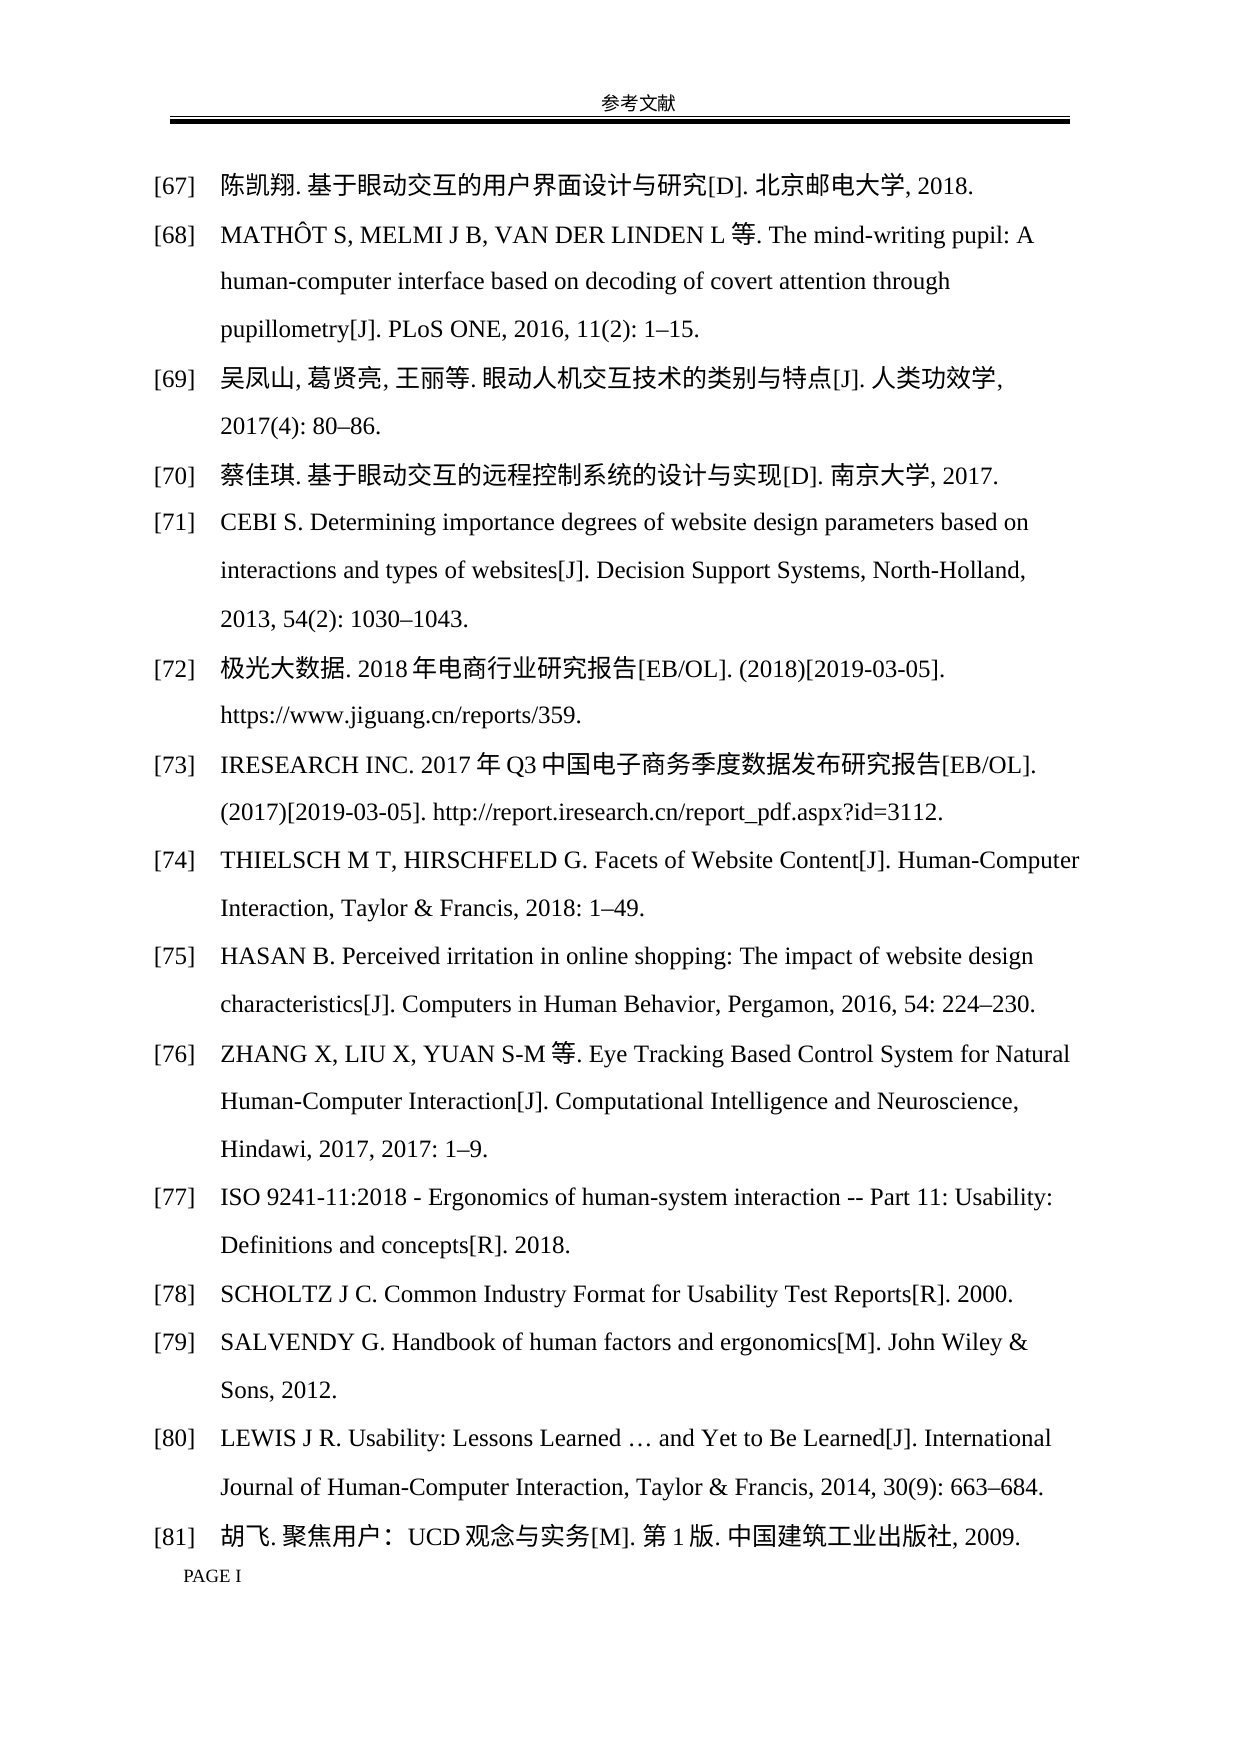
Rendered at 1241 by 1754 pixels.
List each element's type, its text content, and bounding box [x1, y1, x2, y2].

text [72] 极光大数据. 2018年电商行业研究报告[EB/OL]. (2018)[2019-03-05]. https://www.jiguang.cn/reports/359. [153, 642, 1087, 739]
text [79] SALVENDY G. Handbook of human factors and ergonomics[M]. John Wiley & Sons, 2012. [153, 1317, 1087, 1414]
text [77] ISO 9241-11:2018 - Ergonomics of human-system interaction -- Part 11: Usability: Definitions and concepts[R]. 2018. [153, 1173, 1087, 1269]
text [71] CEBI S. Determining importance degrees of website design parameters based on interactions and types of websites[J]. Decision Support Systems, North-Holland, 2013, 54(2): 1030–1043. [153, 497, 1087, 642]
text [75] HASAN B. Perceived irritation in online shopping: The impact of website design characteristics[J]. Computers in Human Behavior, Pergamon, 2016, 54: 224–230. [153, 932, 1087, 1028]
text [67] 陈凯翔. 基于眼动交互的用户界面设计与研究[D]. 北京邮电大学, 2018. [153, 160, 1087, 208]
text [78] SCHOLTZ J C. Common Industry Format for Usability Test Reports[R]. 2000. [153, 1269, 1087, 1317]
text [76] ZHANG X, LIU X, YUAN S-M等. Eye Tracking Based Control System for Natural Human-Computer Interaction[J]. Computational Intelligence and Neuroscience, Hindawi, 2017, 2017: 1–9. [153, 1028, 1087, 1173]
text [73] IRESEARCH INC. 2017年Q3中国电子商务季度数据发布研究报告[EB/OL]. (2017)[2019-03-05]. http://report.iresearch.cn/report_pdf.aspx?id=3112. [153, 739, 1087, 835]
text [68] MATHÔT S, MELMI J B, VAN DER LINDEN L等. The mind-writing pupil: A human-computer interface based on decoding of covert attention through pupillometry[J]. PLoS ONE, 2016, 11(2): 1–15. [153, 208, 1087, 353]
text [80] LEWIS J R. Usability: Lessons Learned … and Yet to Be Learned[J]. International Journal of Human-Computer Interaction, Taylor & Francis, 2014, 30(9): 663–684. [153, 1414, 1087, 1510]
text [81] 胡飞. 聚焦用户：UCD观念与实务[M]. 第1版. 中国建筑工业出版社, 2009. [153, 1510, 1087, 1558]
text [69] 吴凤山, 葛贤亮, 王丽等. 眼动人机交互技术的类别与特点[J]. 人类功效学, 2017(4): 80–86. [153, 353, 1087, 449]
text [70] 蔡佳琪. 基于眼动交互的远程控制系统的设计与实现[D]. 南京大学, 2017. [153, 449, 1087, 497]
text [74] THIELSCH M T, HIRSCHFELD G. Facets of Website Content[J]. Human-Computer Interaction, Taylor & Francis, 2018: 1–49. [153, 835, 1087, 932]
